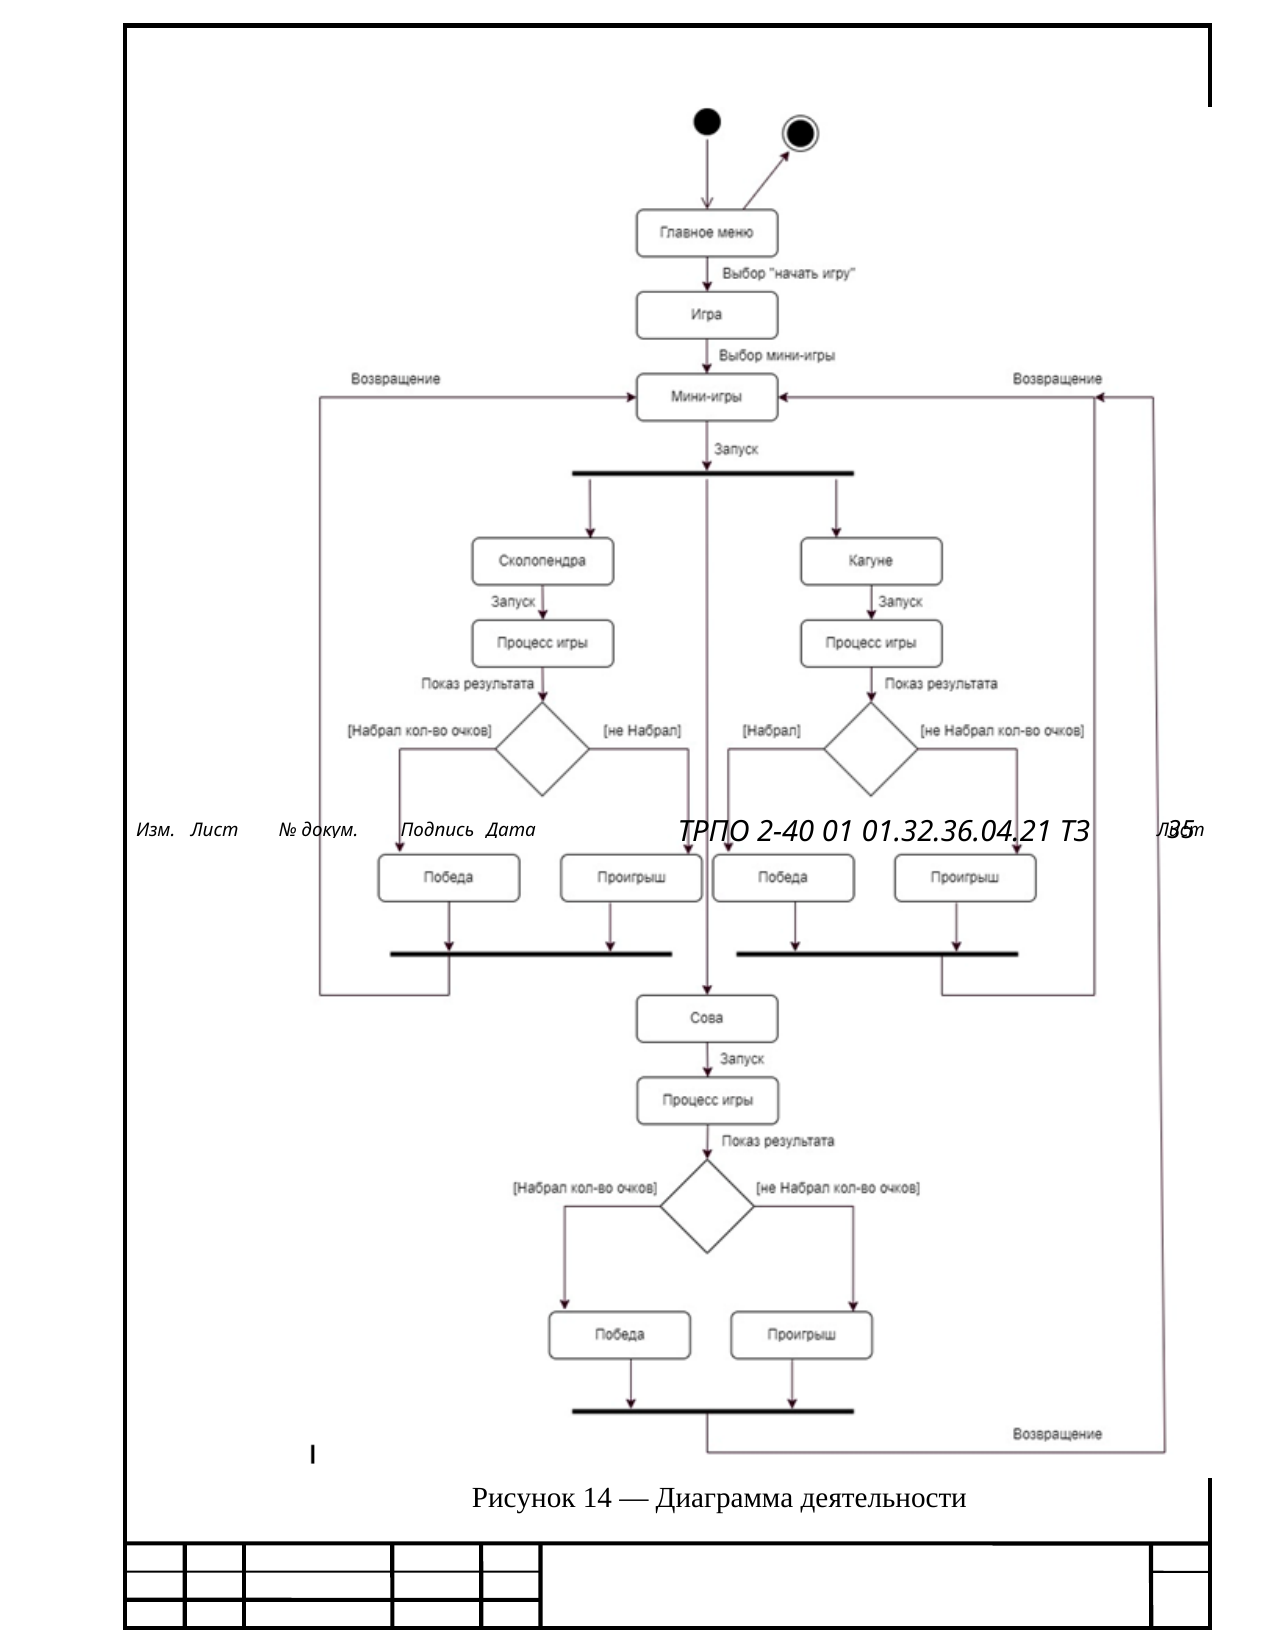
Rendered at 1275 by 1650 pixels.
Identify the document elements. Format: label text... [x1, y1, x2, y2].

text Рисунок 14 — Диаграмма деятельности [252, 1480, 1186, 1514]
picture [252, 107, 1217, 1478]
